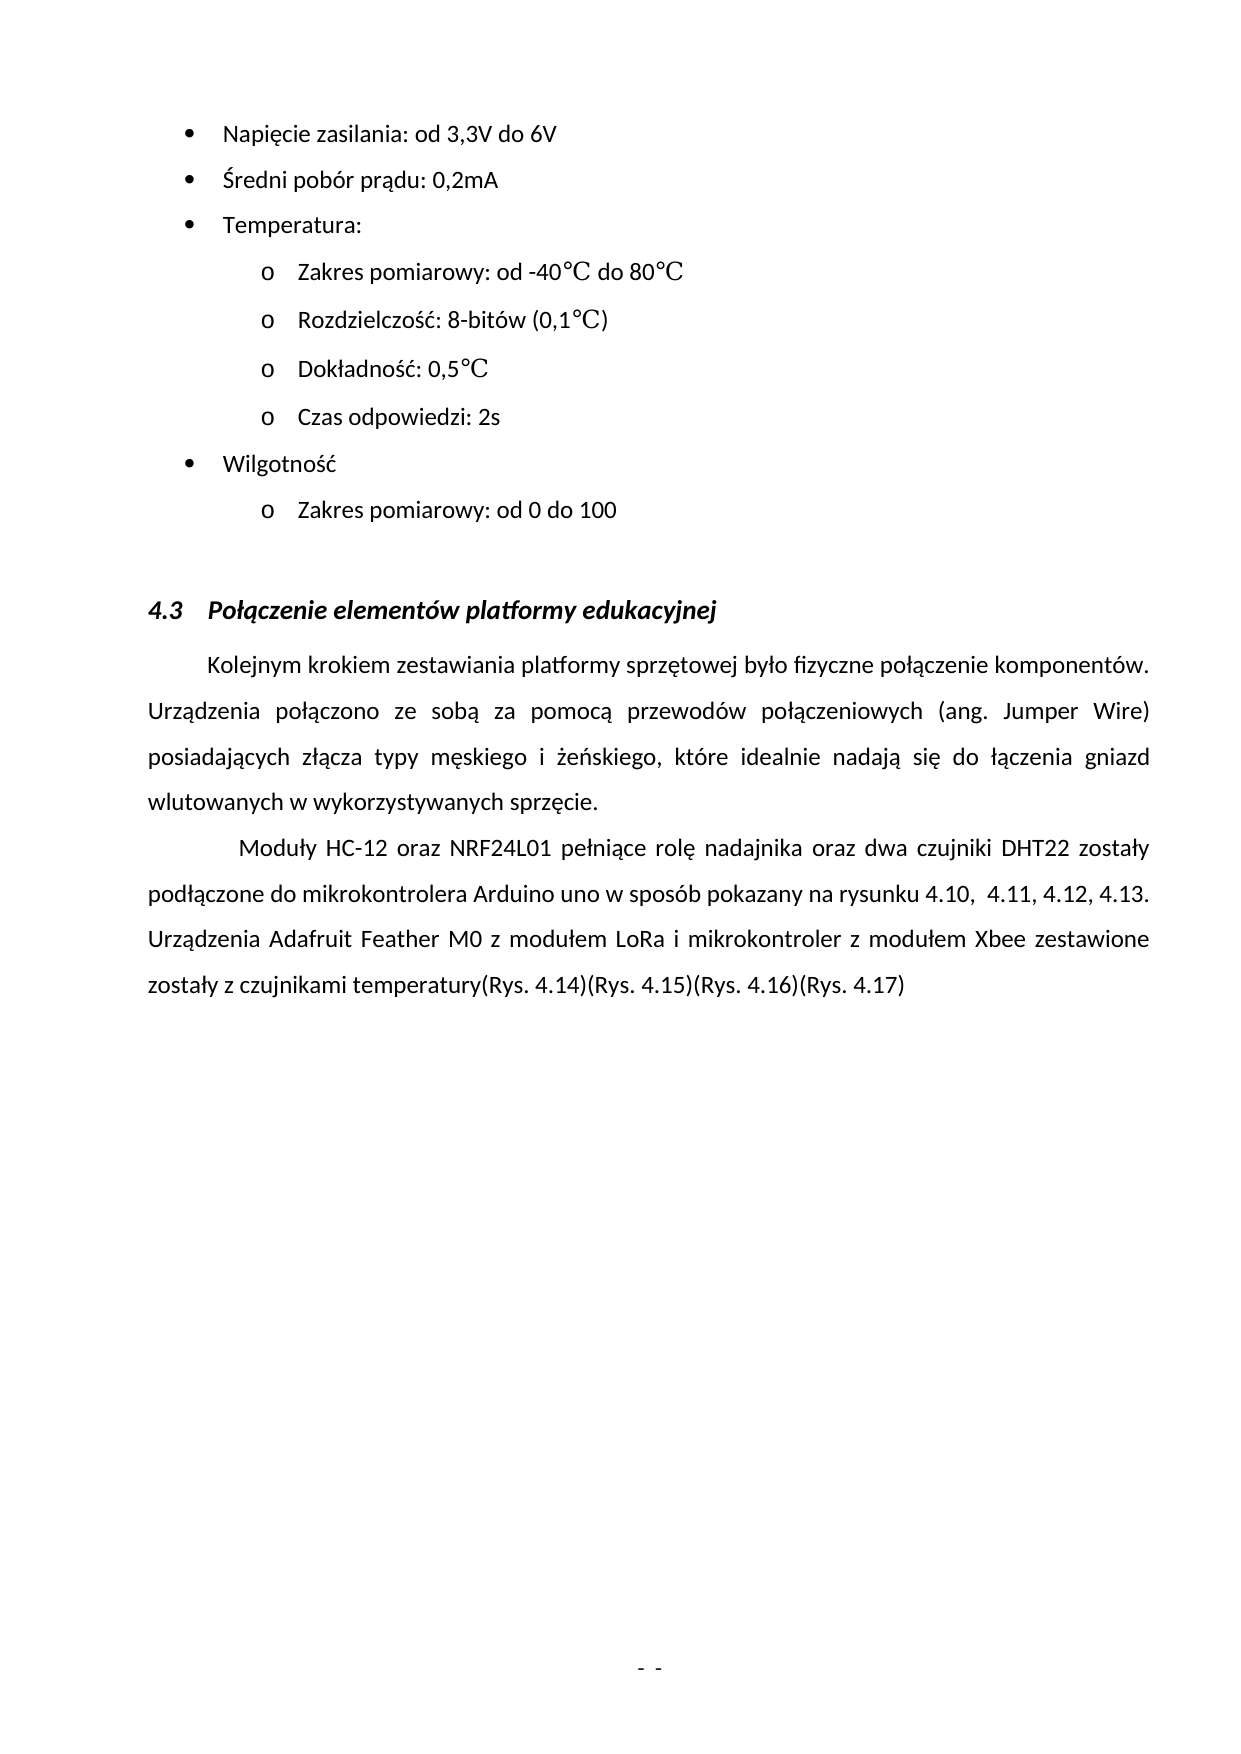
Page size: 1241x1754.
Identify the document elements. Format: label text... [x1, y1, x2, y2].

text Moduły HC-12 oraz NRF24L01 pełniące rolę nadajnika oraz dwa czujniki DHT22 zostały podłączone do mikrokontrolera Arduino uno w sposób pokazany na rysunku 4.10, 4.11, 4.12, 4.13. Urządzenia Adafruit Feather M0 z modułem LoRa i mikrokontroler z modułem Xbee zestawione zostały z czujnikami temperatury(Rys. 4.14)(Rys. 4.15)(Rys. 4.16)(Rys. 4.17) [148, 832, 1152, 1000]
list Rozdzielczość: 8-bitów (0,1℃) [260, 304, 1152, 336]
list Czas odpowiedzi: 2s [260, 401, 1152, 432]
subtitle Połączenie elementów platformy edukacyjnej [148, 593, 1152, 627]
list Temperatura: [185, 209, 1152, 240]
list Średni pobór prądu: 0,2mA [185, 164, 1152, 194]
list Wilgotność [185, 448, 1152, 479]
list Napięcie zasilania: od 3,3V do 6V [185, 118, 1152, 149]
list Dokładność: 0,5℃ [260, 352, 1152, 384]
text Kolejnym krokiem zestawiania platformy sprzętowej było fizyczne połączenie komponentów. Urządzenia połączono ze sobą za pomocą przewodów połączeniowych (ang. Jumper Wire) posiadających złącza typy męskiego i żeńskiego, które idealnie nadają się do łączenia gniazd wlutowanych w wykorzystywanych sprzęcie. [148, 649, 1152, 817]
list Zakres pomiarowy: od 0 do 100 [260, 494, 1152, 526]
list Zakres pomiarowy: od -40℃ do 80℃ [260, 255, 1152, 288]
